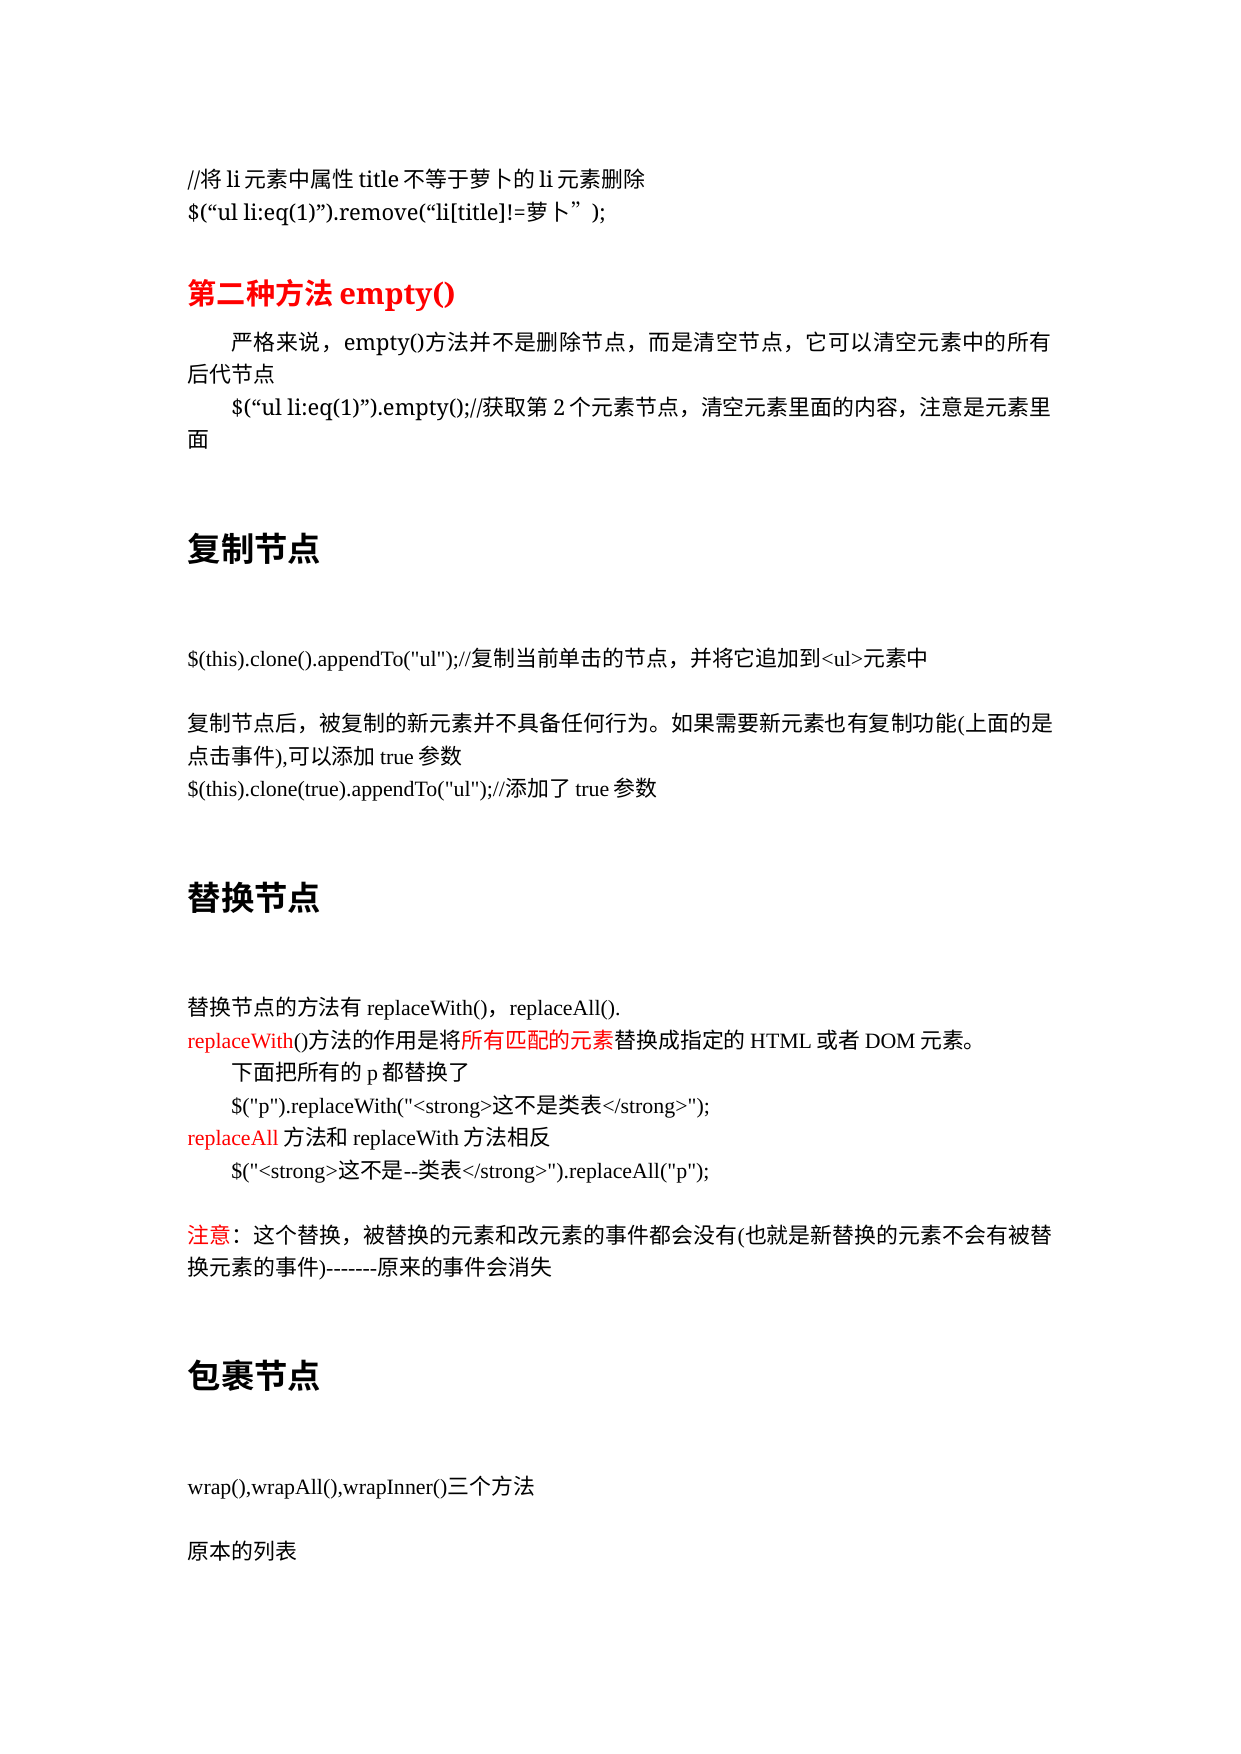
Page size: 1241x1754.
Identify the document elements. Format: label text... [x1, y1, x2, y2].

subtitle 替换节点 [187, 862, 1053, 927]
text $("p").replaceWith("<strong>这不是类表</strong>"); [187, 1086, 1053, 1119]
text $("<strong>这不是--类表</strong>").replaceAll("p"); [187, 1151, 1053, 1184]
text $(“ul li:eq(1)”).remove(“li[title]!=萝卜”); [187, 194, 1053, 227]
text 原本的列表 [187, 1532, 1053, 1564]
text $(“ul li:eq(1)”).empty();//获取第2个元素节点，清空元素里面的内容，注意是元素里面 [187, 389, 1053, 454]
text //将li元素中属性title不等于萝卜的li元素删除 [187, 162, 1053, 194]
text 严格来说，empty()方法并不是删除节点，而是清空节点，它可以清空元素中的所有后代节点 [187, 324, 1053, 389]
text replaceAll方法和replaceWith方法相反 [187, 1119, 1053, 1151]
text $(this).clone().appendTo("ul");//复制当前单击的节点，并将它追加到<ul>元素中 [187, 640, 1053, 673]
subtitle 复制节点 [187, 514, 1053, 579]
text 注意：这个替换，被替换的元素和改元素的事件都会没有(也就是新替换的元素不会有被替换元素的事件)-------原来的事件会消失 [187, 1216, 1053, 1281]
text 下面把所有的p都替换了 [187, 1054, 1053, 1086]
text 第二种方法empty() [187, 259, 1053, 324]
text wrap(),wrapAll(),wrapInner()三个方法 [187, 1467, 1053, 1499]
text $(this).clone(true).appendTo("ul");//添加了true参数 [187, 770, 1053, 803]
text 复制节点后，被复制的新元素并不具备任何行为。如果需要新元素也有复制功能(上面的是点击事件),可以添加true参数 [187, 705, 1053, 770]
text 替换节点的方法有replaceWith()，replaceAll(). [187, 989, 1053, 1021]
subtitle 包裹节点 [187, 1341, 1053, 1406]
text replaceWith()方法的作用是将所有匹配的元素替换成指定的HTML或者DOM元素。 [187, 1021, 1053, 1054]
